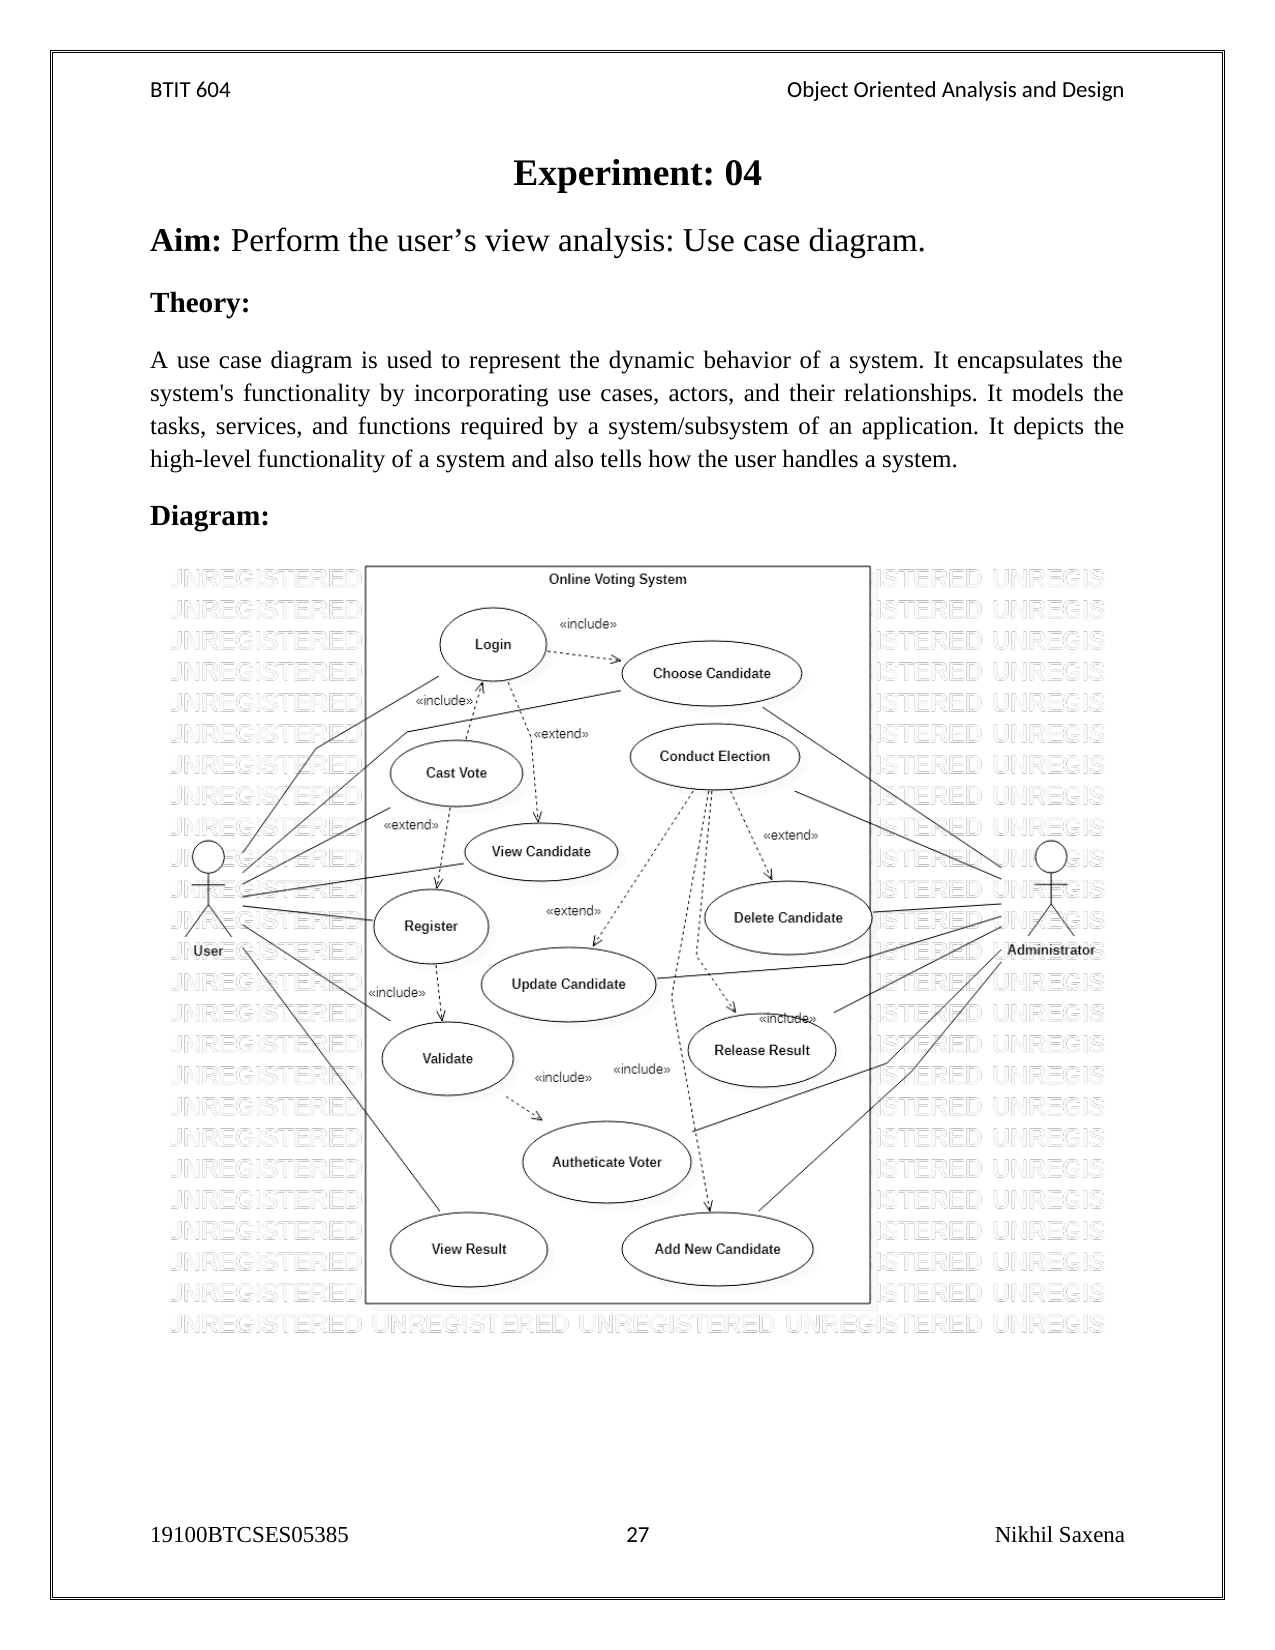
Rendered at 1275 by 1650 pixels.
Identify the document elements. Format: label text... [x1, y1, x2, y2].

picture [170, 556, 1105, 1345]
text Theory: [150, 285, 1125, 319]
text Experiment: 04 [150, 150, 1125, 193]
text A use case diagram is used to represent the dynamic behavior of a system. It encapsulates the system's functionality by incorporating use cases, actors, and their relationships. It models the tasks, services, and functions required by a system/subsystem of an application. It depicts the high-level functionality of a system and also tells how the user handles a system. [150, 345, 1125, 472]
text Diagram: [150, 498, 1125, 531]
text Aim: Perform the user’s view analysis: Use case diagram. [150, 220, 1125, 259]
